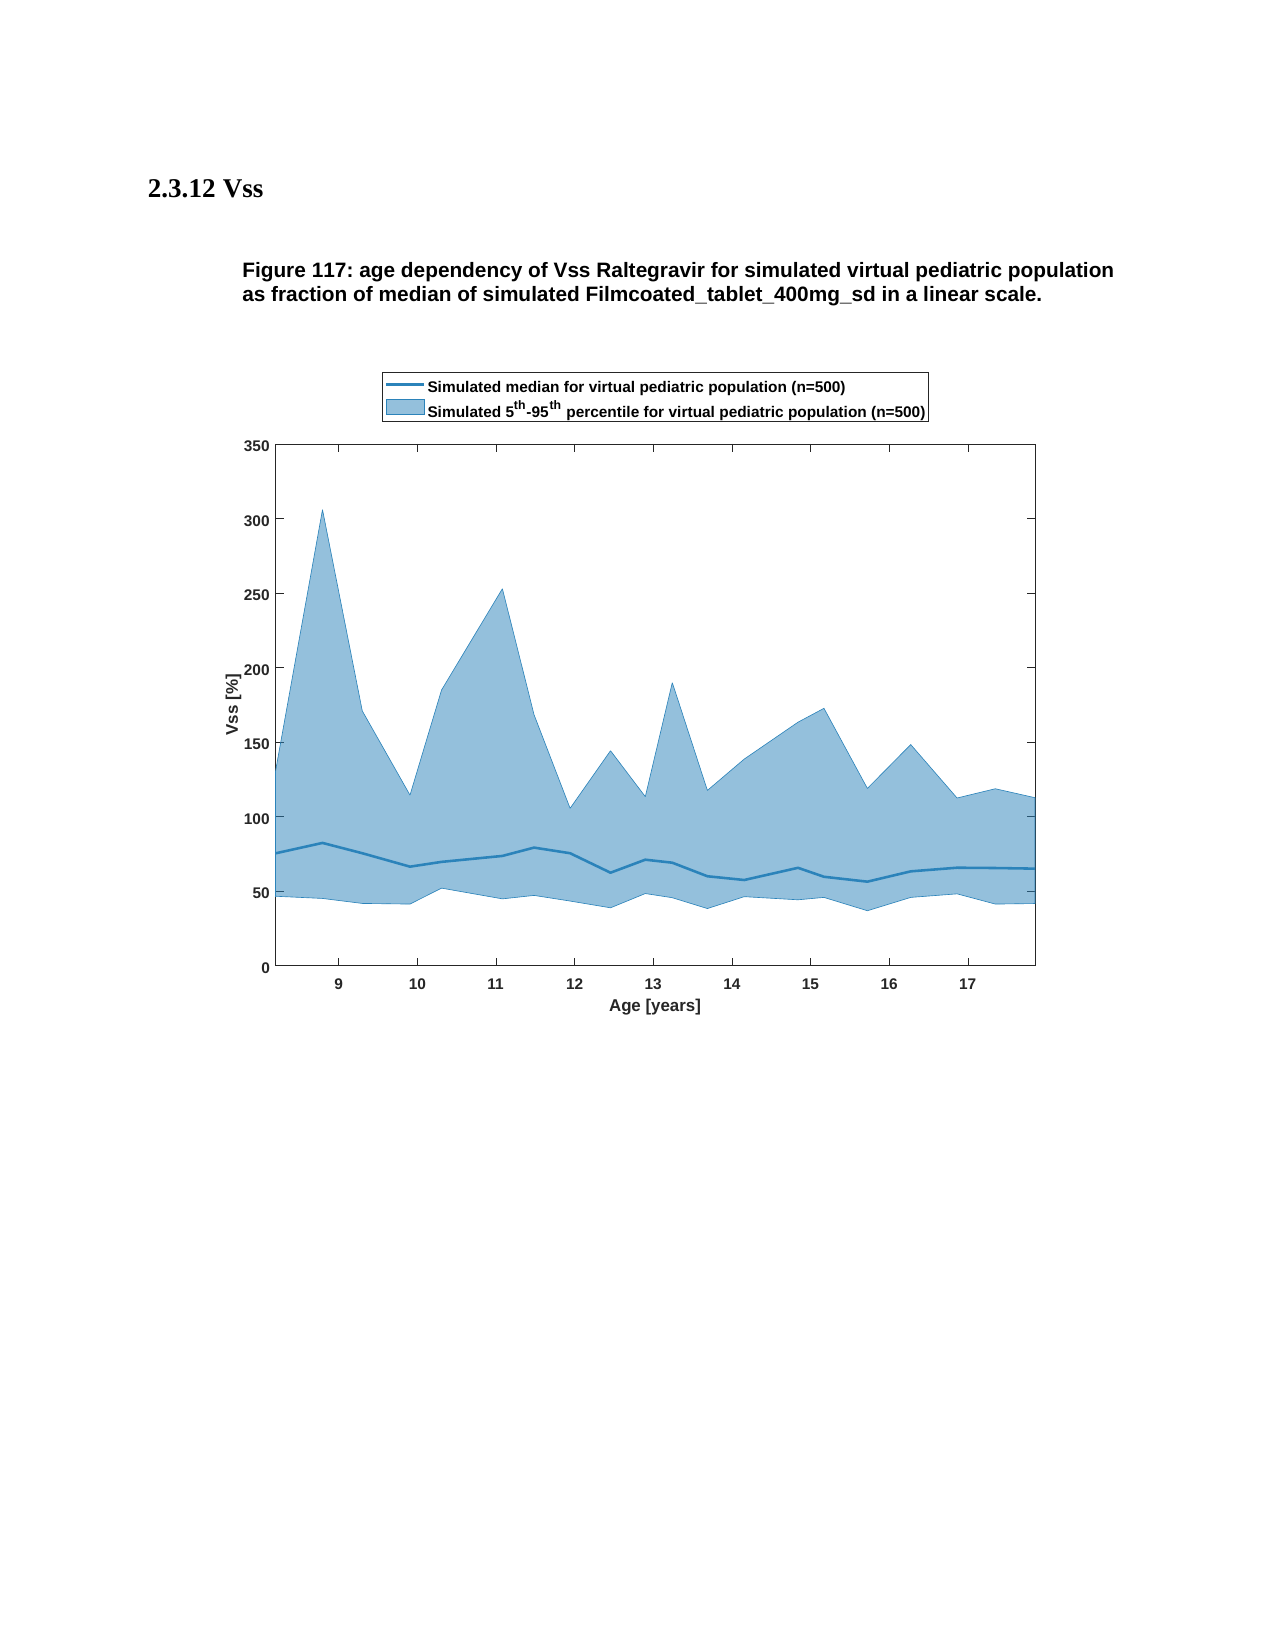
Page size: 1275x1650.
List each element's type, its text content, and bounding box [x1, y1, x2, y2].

table_cell [571, 750, 652, 807]
table_cell [664, 685, 966, 799]
subtitle Vss [148, 173, 1127, 204]
